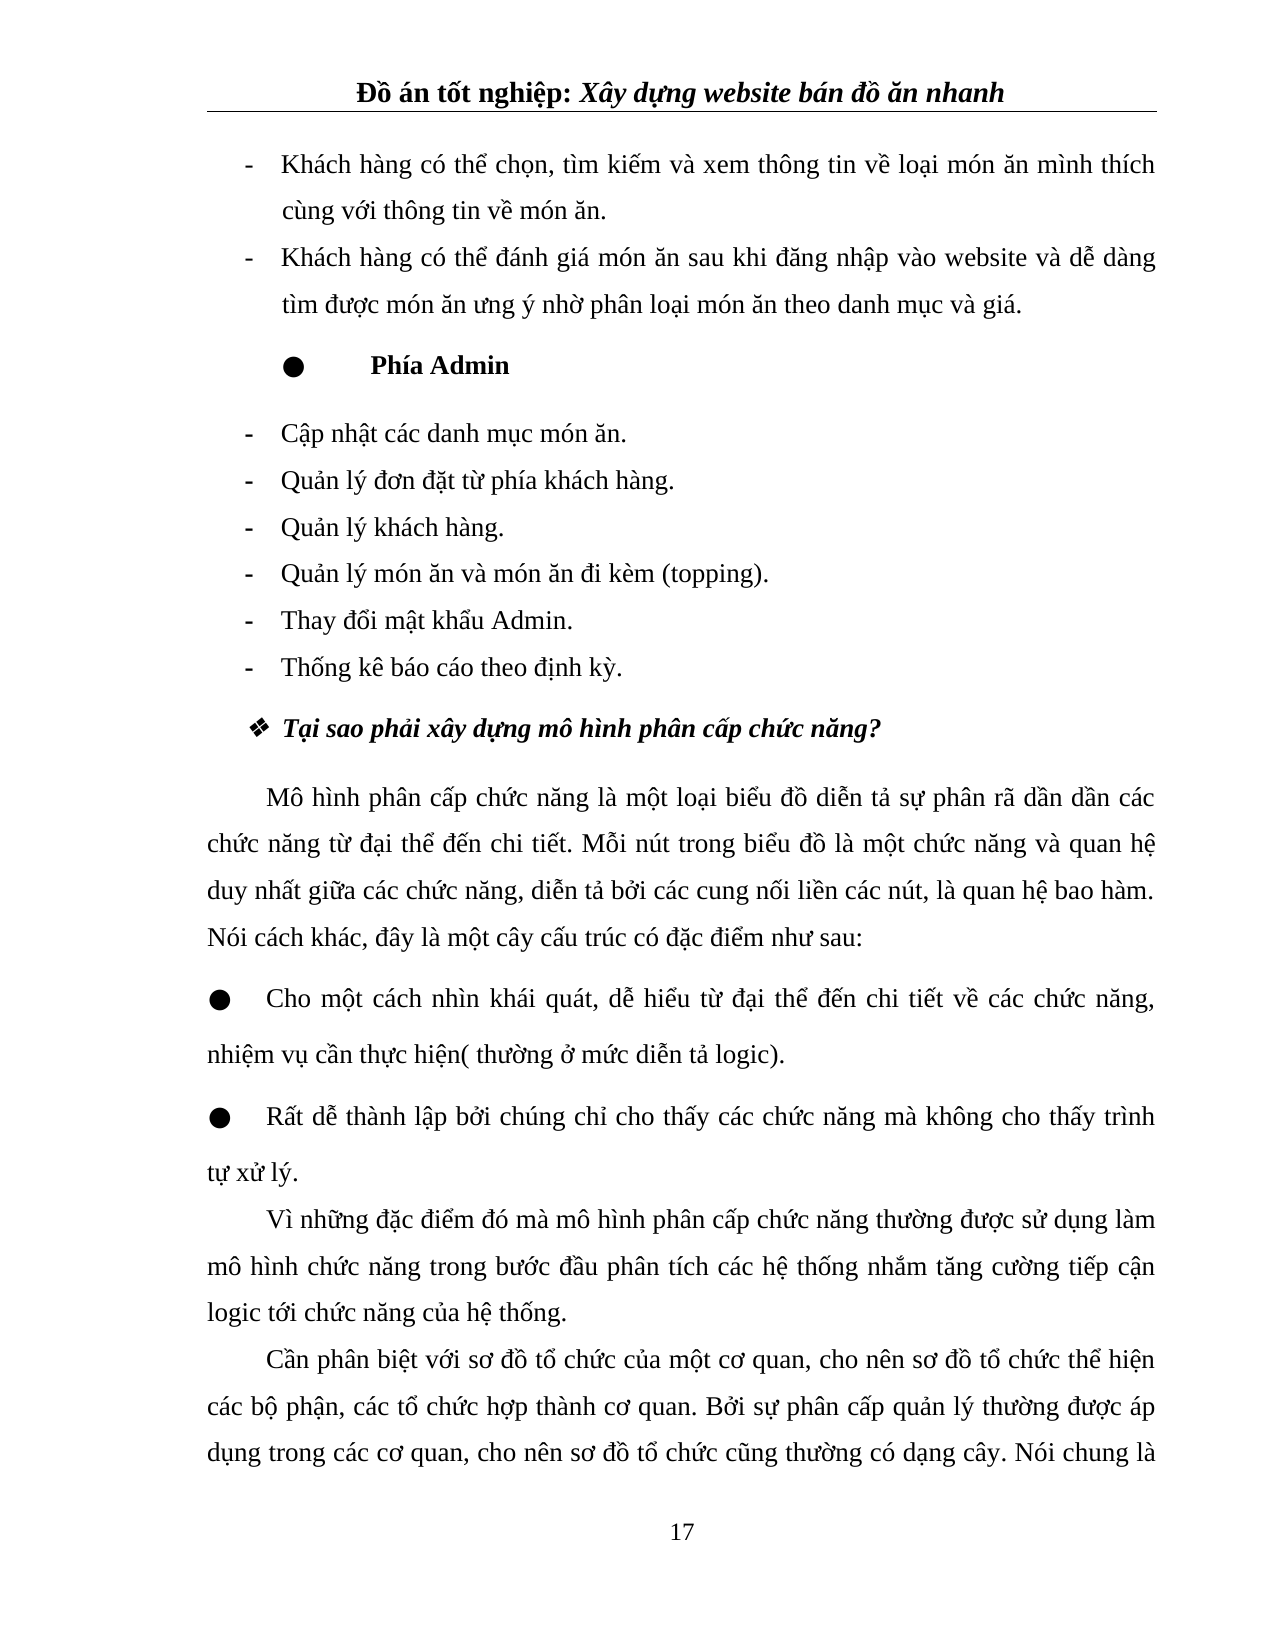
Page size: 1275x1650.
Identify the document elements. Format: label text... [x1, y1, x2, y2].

list Rất dễ thành lập bởi chúng chỉ cho thấy các chức năng mà không cho thấy trình tự xử lý. [207, 1085, 1157, 1187]
list Thống kê báo cáo theo định kỳ. [244, 651, 1157, 682]
list Quản lý khách hàng. [244, 511, 1157, 542]
list Khách hàng có thể đánh giá món ăn sau khi đăng nhập vào website và dễ dàng tìm được món ăn ưng ý nhờ phân loại món ăn theo danh mục và giá. [244, 241, 1157, 319]
list Thay đổi mật khẩu Admin. [244, 604, 1157, 635]
list Tại sao phải xây dựng mô hình phân cấp chức năng? [244, 698, 1157, 753]
list Khách hàng có thể chọn, tìm kiếm và xem thông tin về loại món ăn mình thích cùng với thông tin về món ăn. [244, 148, 1157, 226]
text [207, 1343, 1157, 1467]
list Cho một cách nhìn khái quát, dễ hiểu từ đại thể đến chi tiết về các chức năng, nhiệm vụ cần thực hiện( thường ở mức diễn tả logic). [207, 967, 1157, 1070]
list Phía Admin [281, 334, 1157, 390]
list Quản lý món ăn và món ăn đi kèm (topping). [244, 558, 1157, 589]
text Vì những đặc điểm đó mà mô hình phân cấp chức năng thường được sử dụng làm mô hình chức năng trong bước đầu phân tích các hệ thống nhắm tăng cường tiếp cận logic tới chức năng của hệ thống. [207, 1203, 1157, 1327]
text Mô hình phân cấp chức năng là một loại biểu đồ diễn tả sự phân rã dần dần các chức năng từ đại thể đến chi tiết. Mỗi nút trong biểu đồ là một chức năng và quan hệ duy nhất giữa các chức năng, diễn tả bởi các cung nối liền các nút, là quan hệ bao hàm. Nói cách khác, đây là một cây cấu trúc có đặc điểm như sau: [207, 781, 1157, 952]
list Cập nhật các danh mục món ăn. [244, 418, 1157, 449]
list Quản lý đơn đặt từ phía khách hàng. [244, 464, 1157, 495]
